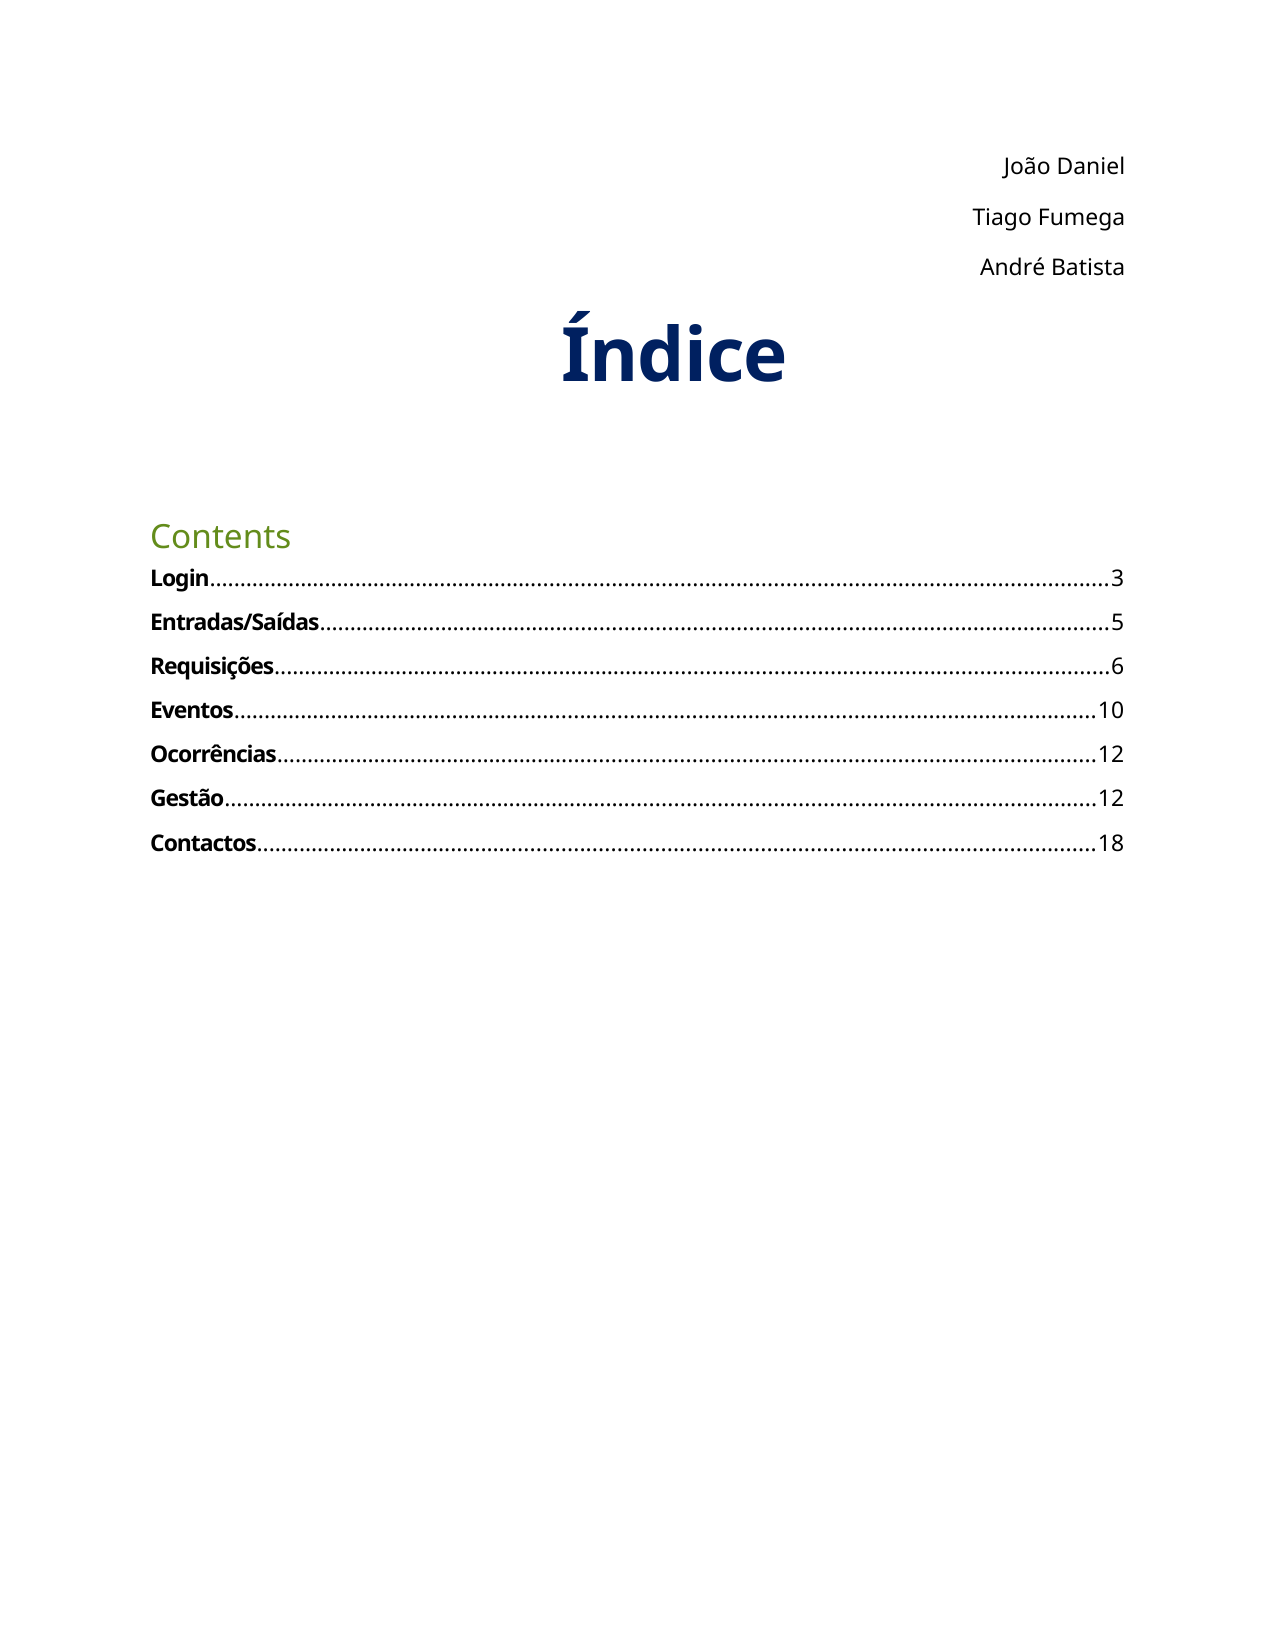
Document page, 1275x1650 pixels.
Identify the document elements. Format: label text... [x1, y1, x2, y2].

text Tiago Fumega [150, 200, 1125, 232]
title Índice [150, 301, 1125, 403]
text João Daniel [150, 150, 1125, 181]
text André Batista [150, 251, 1125, 282]
